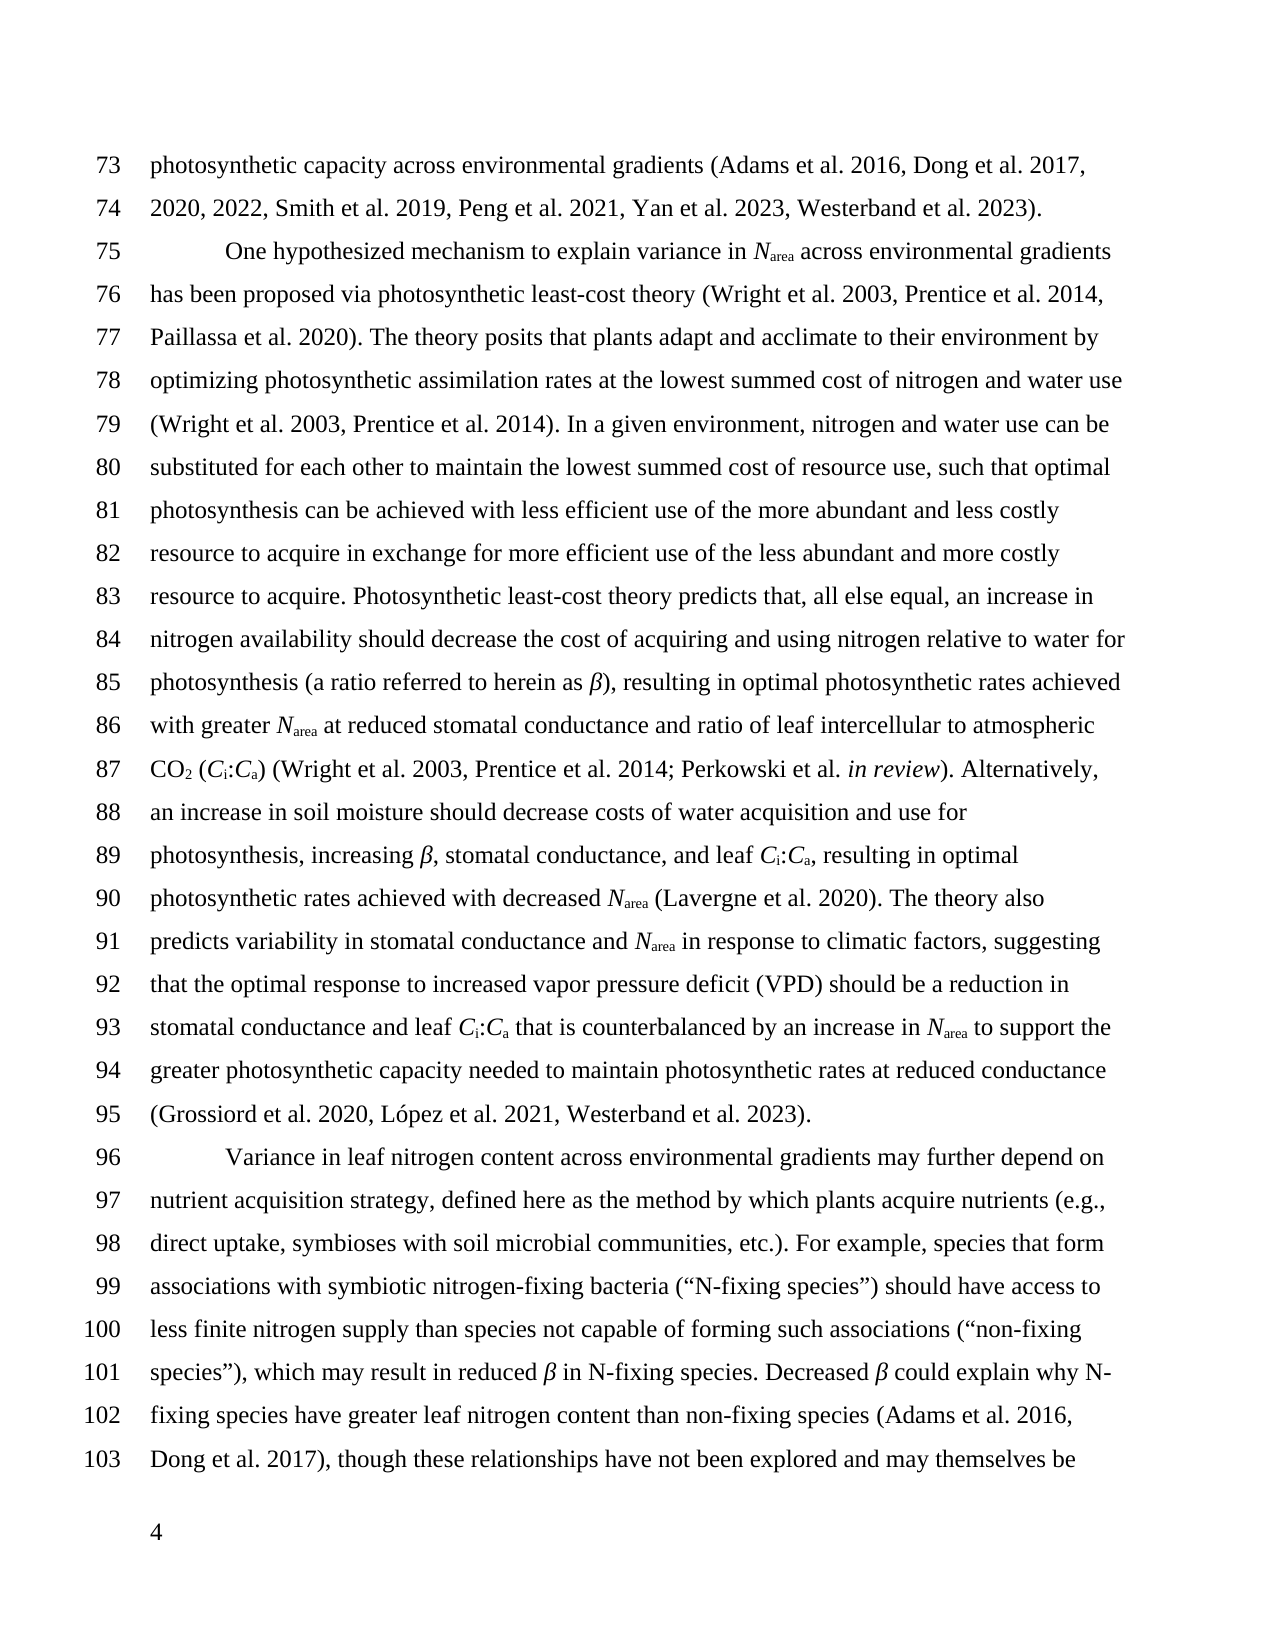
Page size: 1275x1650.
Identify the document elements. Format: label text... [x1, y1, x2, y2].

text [150, 150, 1125, 222]
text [150, 1142, 1125, 1472]
text One hypothesized mechanism to explain variance in Narea across environmental gradients has been proposed via photosynthetic least-cost theory (Wright et al. 2003, Prentice et al. 2014, Paillassa et al. 2020). The theory posits that plants adapt and acclimate to their environment by optimizing photosynthetic assimilation rates at the lowest summed cost of nitrogen and water use (Wright et al. 2003, Prentice et al. 2014). In a given environment, nitrogen and water use can be substituted for each other to maintain the lowest summed cost of resource use, such that optimal photosynthesis can be achieved with less efficient use of the more abundant and less costly resource to acquire in exchange for more efficient use of the less abundant and more costly resource to acquire. Photosynthetic least-cost theory predicts that, all else equal, an increase in nitrogen availability should decrease the cost of acquiring and using nitrogen relative to water for photosynthesis (a ratio referred to herein as β), resulting in optimal photosynthetic rates achieved with greater Narea at reduced stomatal conductance and ratio of leaf intercellular to atmospheric CO2 (Ci:Ca) (Wright et al. 2003, Prentice et al. 2014; Perkowski et al. in review). Alternatively, an increase in soil moisture should decrease costs of water acquisition and use for photosynthesis, increasing β, stomatal conductance, and leaf Ci:Ca, resulting in optimal photosynthetic rates achieved with decreased Narea (Lavergne et al. 2020). The theory also predicts variability in stomatal conductance and Narea in response to climatic factors, suggesting that the optimal response to increased vapor pressure deficit (VPD) should be a reduction in stomatal conductance and leaf Ci:Ca that is counterbalanced by an increase in Narea to support the greater photosynthetic capacity needed to maintain photosynthetic rates at reduced conductance (Grossiord et al. 2020, López et al. 2021, Westerband et al. 2023). [150, 236, 1125, 1127]
